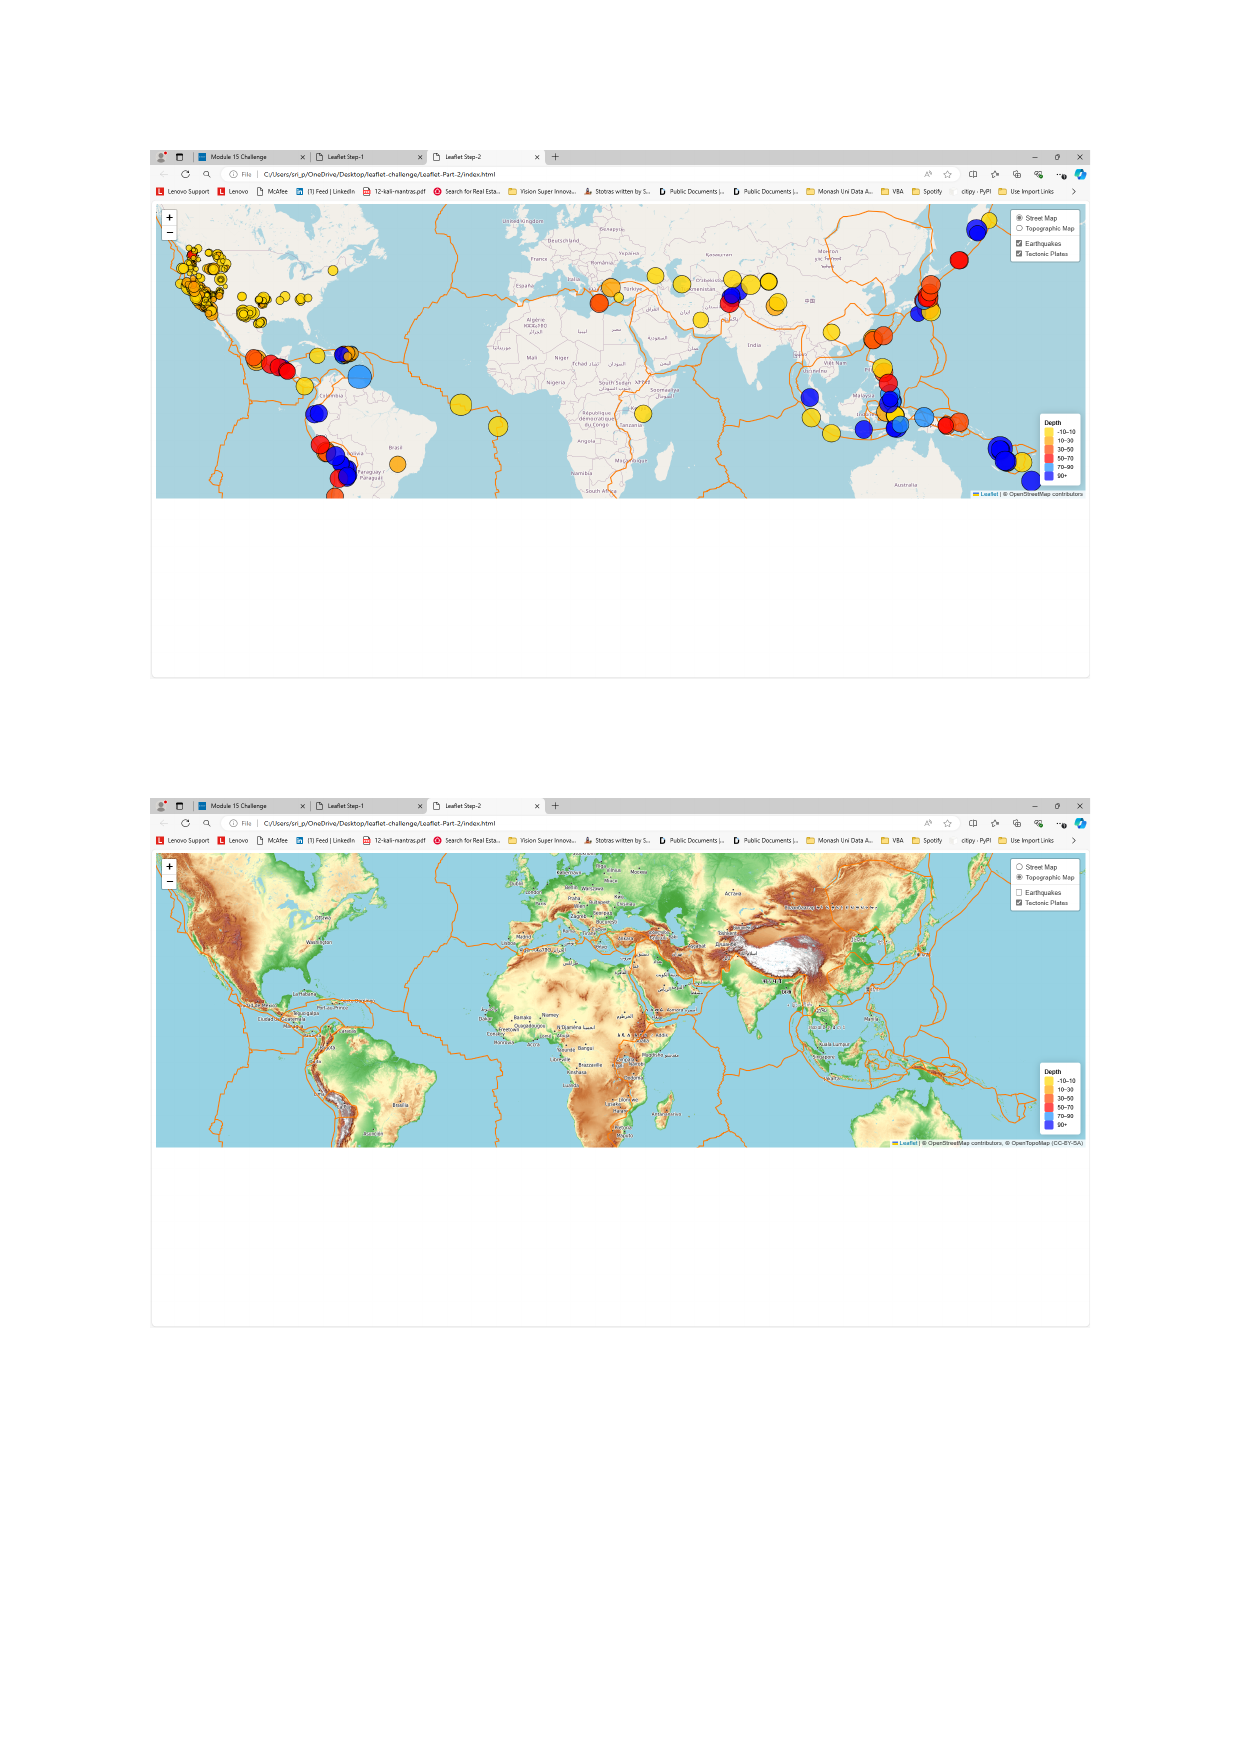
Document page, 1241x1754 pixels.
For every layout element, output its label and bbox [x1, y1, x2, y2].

picture [150, 798, 1091, 1328]
picture [150, 150, 1091, 679]
